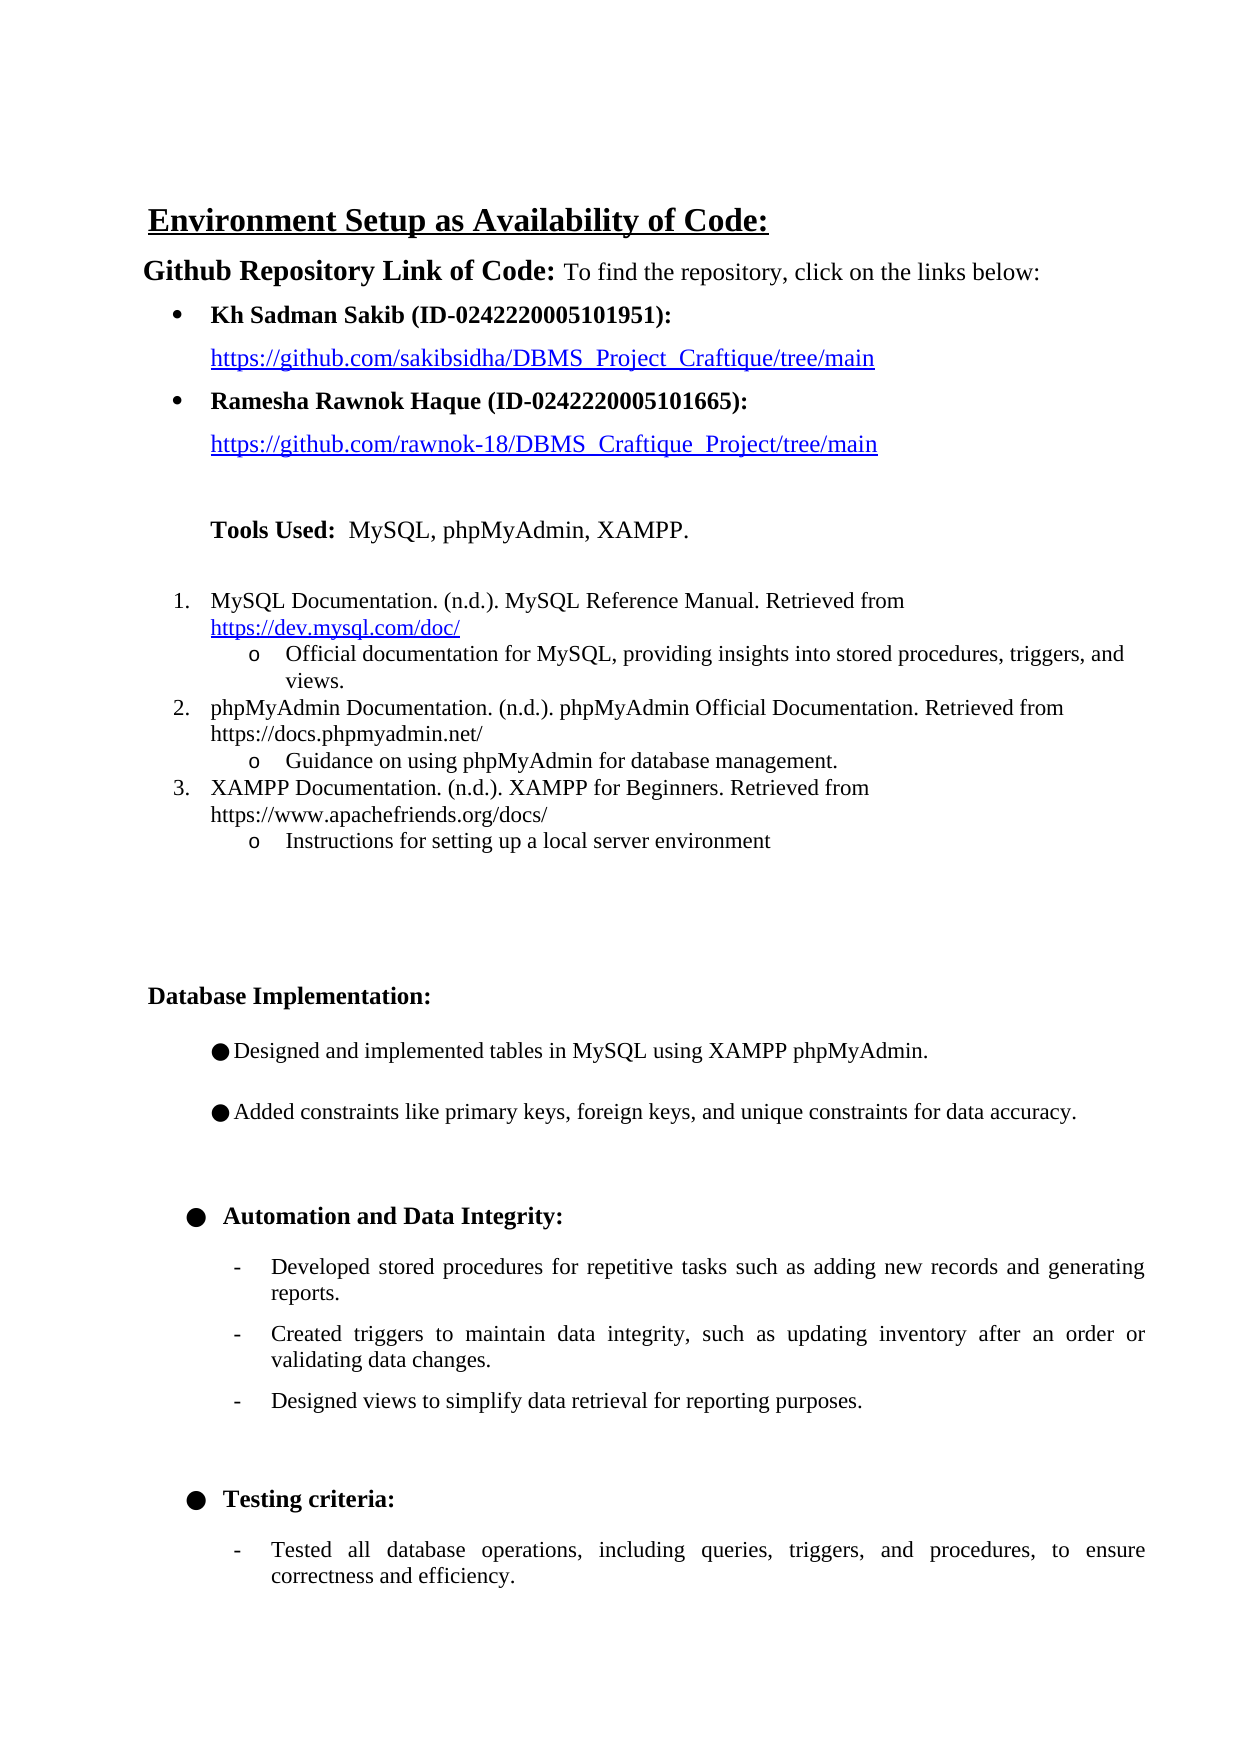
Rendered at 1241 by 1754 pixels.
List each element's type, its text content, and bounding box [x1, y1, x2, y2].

subtitle Designed views to simplify data retrieval for reporting purposes. [233, 1387, 1146, 1413]
subtitle https://github.com/sakibsidha/DBMS_Project_Craftique/tree/main [210, 343, 1146, 372]
subtitle Created triggers to maintain data integrity, such as updating inventory after an order or validating data changes. [233, 1320, 1146, 1373]
subtitle Tested all database operations, including queries, triggers, and procedures, to ensure correctness and efficiency. [233, 1536, 1146, 1589]
subtitle Ramesha Rawnok Haque (ID-0242220005101665): [173, 386, 1146, 415]
subtitle Developed stored procedures for repetitive tasks such as adding new records and generating reports. [233, 1253, 1146, 1306]
list MySQL Documentation. (n.d.). MySQL Reference Manual. Retrieved from https://dev.mysql.com/doc/ [173, 587, 1146, 640]
list XAMPP Documentation. (n.d.). XAMPP for Beginners. Retrieved from https://www.apachefriends.org/docs/ [173, 774, 1146, 827]
subtitle Github Repository Link of Code: To find the repository, click on the links below: [135, 253, 1146, 286]
list Guidance on using phpMyAdmin for database management. [248, 747, 1146, 774]
subtitle Designed and implemented tables in MySQL using XAMPP phpMyAdmin. [210, 1024, 1146, 1071]
subtitle Tools Used: MySQL, phpMyAdmin, XAMPP. [148, 516, 1146, 544]
subtitle Added constraints like primary keys, foreign keys, and unique constraints for data accuracy. [210, 1086, 1146, 1132]
list phpMyAdmin Documentation. (n.d.). phpMyAdmin Official Documentation. Retrieved from https://docs.phpmyadmin.net/ [173, 694, 1146, 747]
subtitle Testing criteria: [185, 1471, 1146, 1522]
subtitle Database Implementation: [148, 981, 1146, 1010]
list Official documentation for MySQL, providing insights into stored procedures, triggers, and views. [248, 640, 1146, 694]
subtitle Automation and Data Integrity: [185, 1187, 1146, 1239]
subtitle Environment Setup as Availability of Code: [148, 200, 1146, 238]
subtitle Kh Sadman Sakib (ID-0242220005101951): [173, 300, 1146, 329]
list Instructions for setting up a local server environment [248, 827, 1146, 854]
subtitle https://github.com/rawnok-18/DBMS_Craftique_Project/tree/main [210, 429, 1146, 458]
